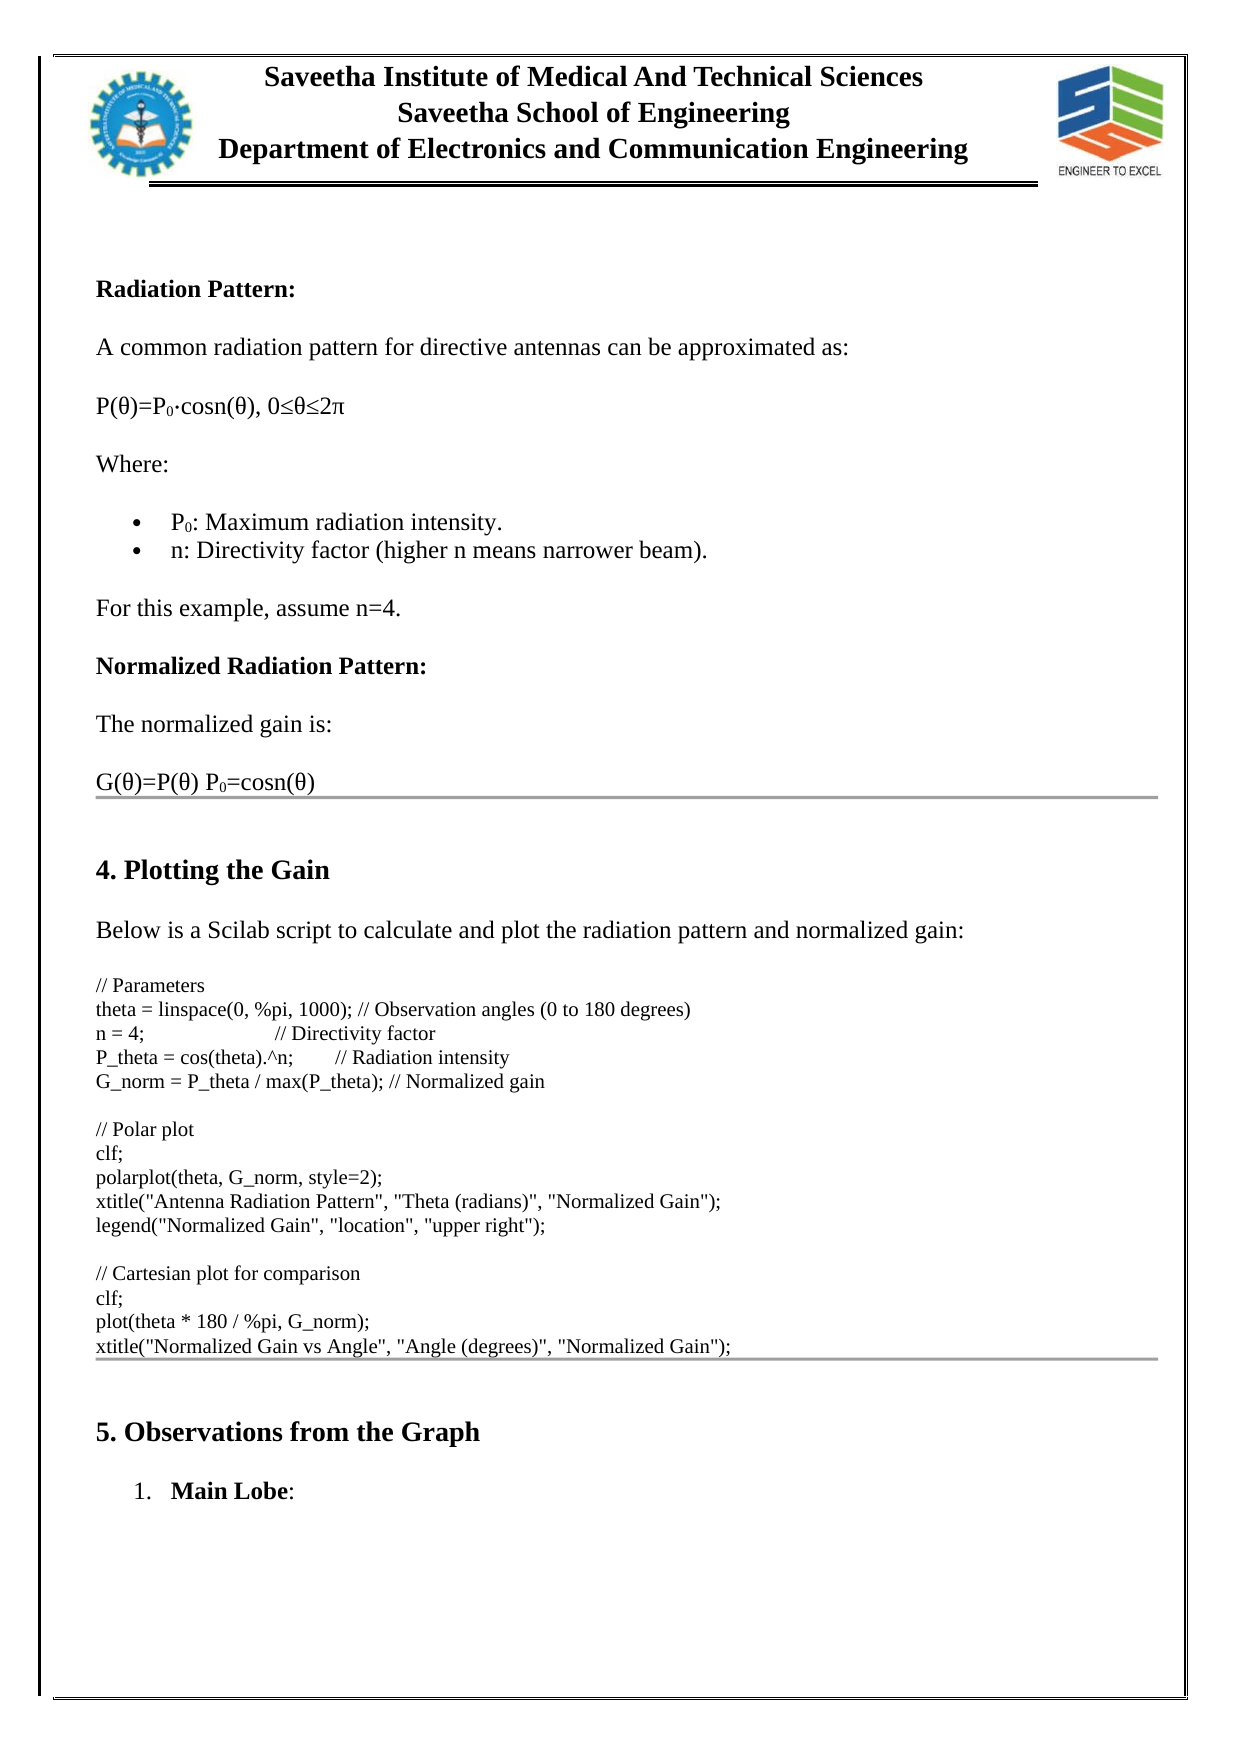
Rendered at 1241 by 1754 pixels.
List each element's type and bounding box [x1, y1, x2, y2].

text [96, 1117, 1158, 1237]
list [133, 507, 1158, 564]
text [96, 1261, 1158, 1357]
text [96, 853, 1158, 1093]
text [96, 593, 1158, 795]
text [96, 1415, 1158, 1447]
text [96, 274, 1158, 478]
picture [88, 70, 197, 179]
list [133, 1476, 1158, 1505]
picture [1056, 64, 1164, 179]
